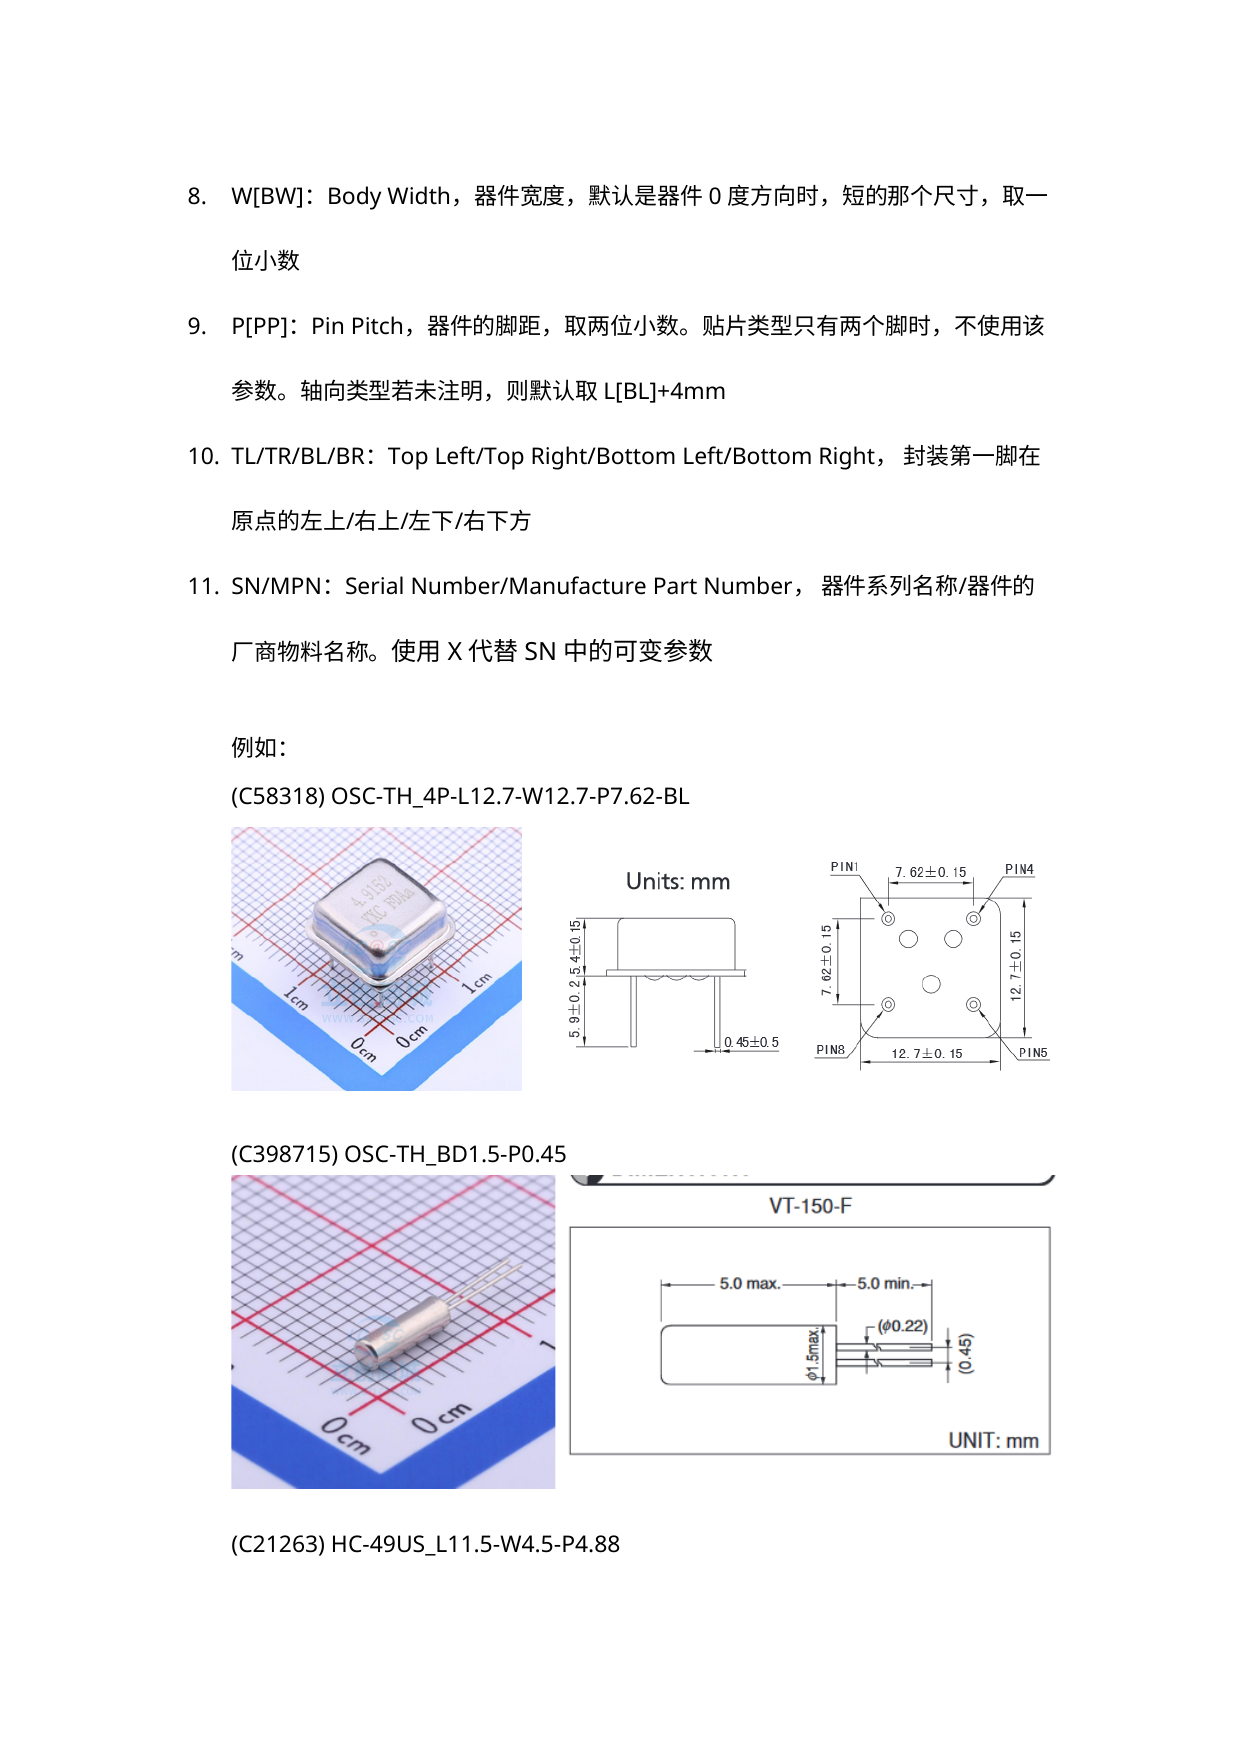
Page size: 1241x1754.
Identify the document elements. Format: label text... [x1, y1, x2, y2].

list P[PP]：Pin Pitch，器件的脚距，取两位小数。贴片类型只有两个脚时，不使用该参数。轴向类型若未注明，则默认取 L[BL]+4mm [187, 292, 1053, 422]
text 例如： [187, 714, 1053, 779]
text (C398715) OSC-TH_BD1.5-P0.45 [187, 1137, 1053, 1169]
list SN/MPN：Serial Number/Manufacture Part Number， 器件系列名称/器件的厂商物料名称。使用 X 代替 SN 中的可变参数 [187, 552, 1053, 682]
text (C58318) OSC-TH_4P-L12.7-W12.7-P7.62-BL [187, 779, 1053, 812]
picture [231, 826, 1087, 1091]
list W[BW]：Body Width，器件宽度，默认是器件 0 度方向时，短的那个尺寸，取一位小数 [187, 162, 1053, 292]
picture [231, 1175, 1087, 1489]
text (C21263) HC-49US_L11.5-W4.5-P4.88 [187, 1527, 1053, 1559]
list TL/TR/BL/BR：Top Left/Top Right/Bottom Left/Bottom Right， 封装第一脚在原点的左上/右上/左下/右下方 [187, 422, 1053, 552]
